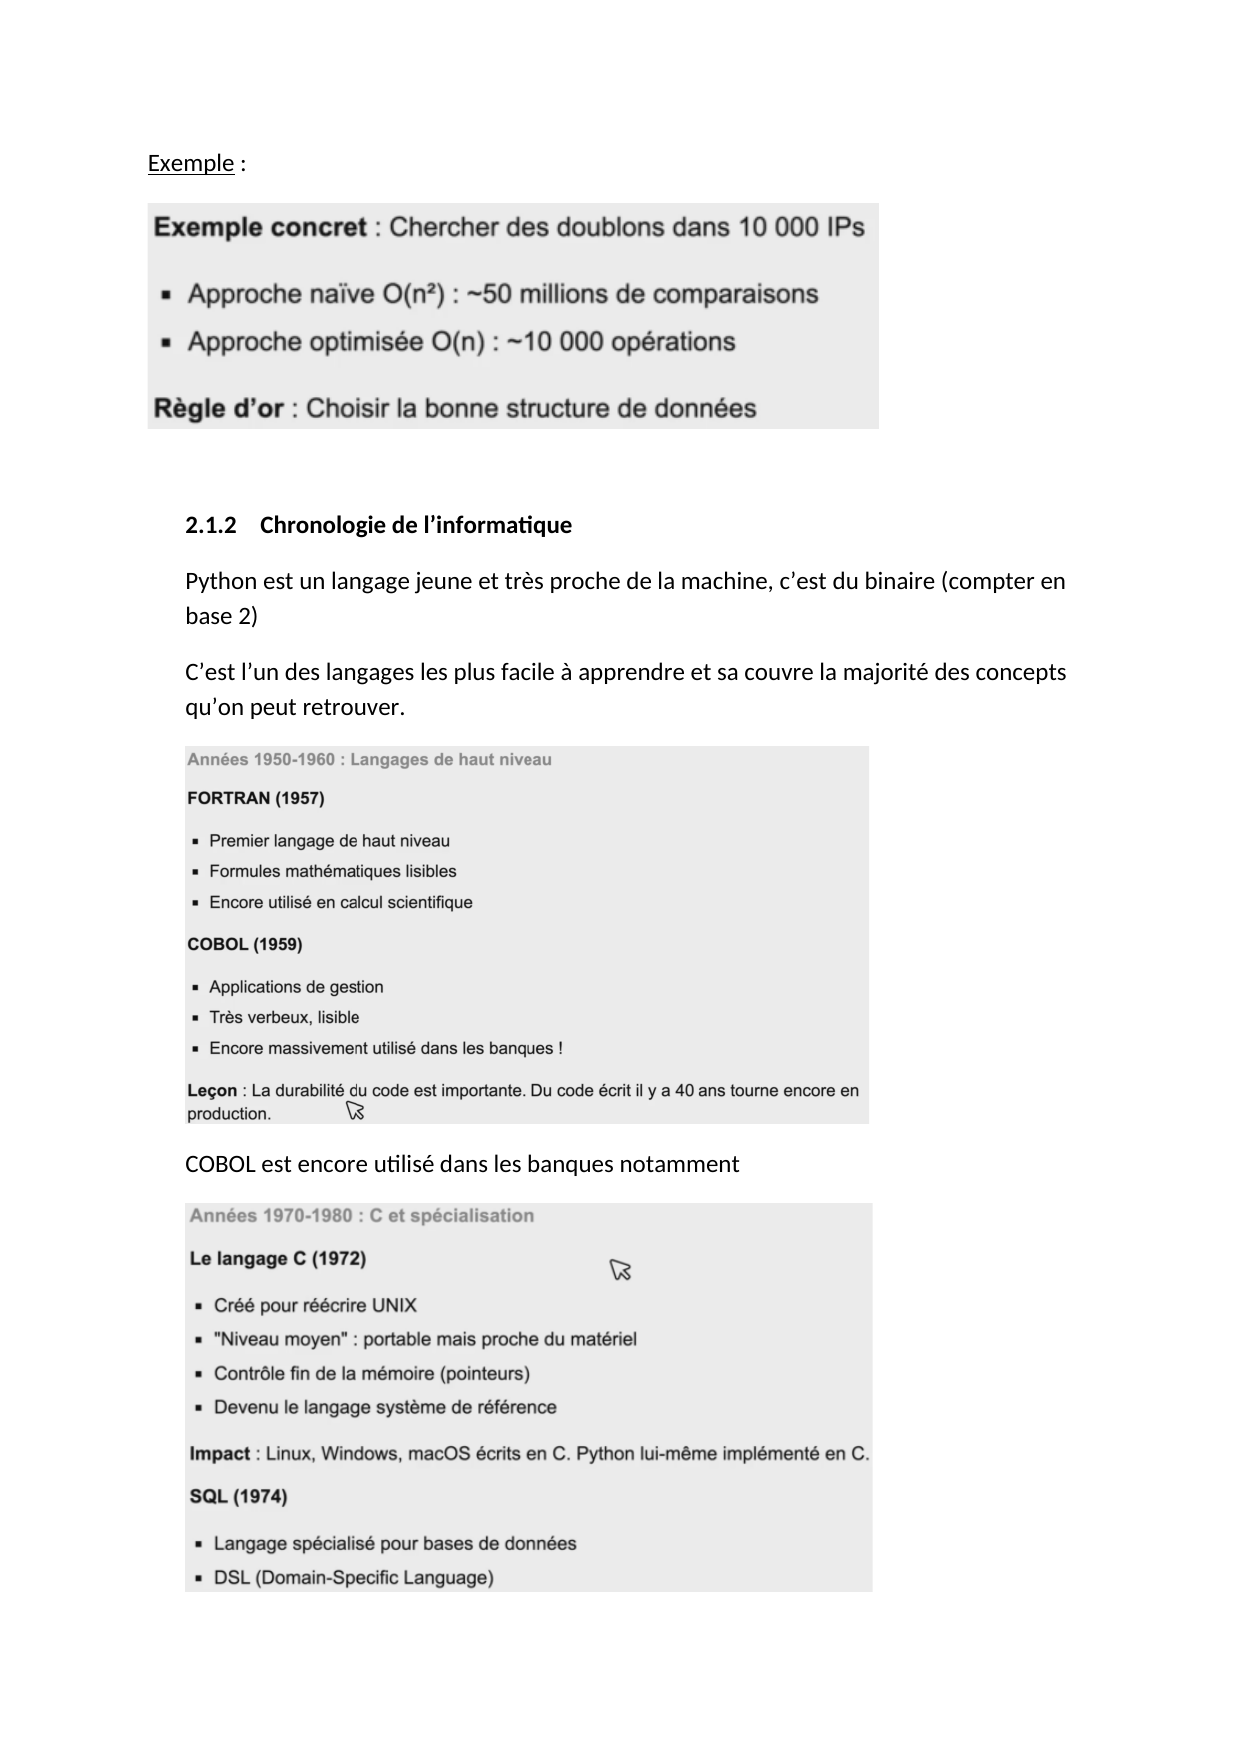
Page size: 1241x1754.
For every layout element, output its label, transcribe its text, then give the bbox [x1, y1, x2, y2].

text Exemple : [148, 148, 1093, 178]
text C’est l’un des langages les plus facile à apprendre et sa couvre la majorité des concepts qu’on peut retrouver. [185, 656, 1093, 722]
picture [185, 746, 870, 1124]
text Python est un langage jeune et très proche de la machine, c’est du binaire (compter en base 2) [185, 565, 1093, 631]
picture [147, 203, 879, 429]
list Chronologie de l’informatique [185, 509, 1093, 540]
picture [185, 1203, 873, 1592]
text COBOL est encore utilisé dans les banques notamment [185, 1148, 1093, 1179]
